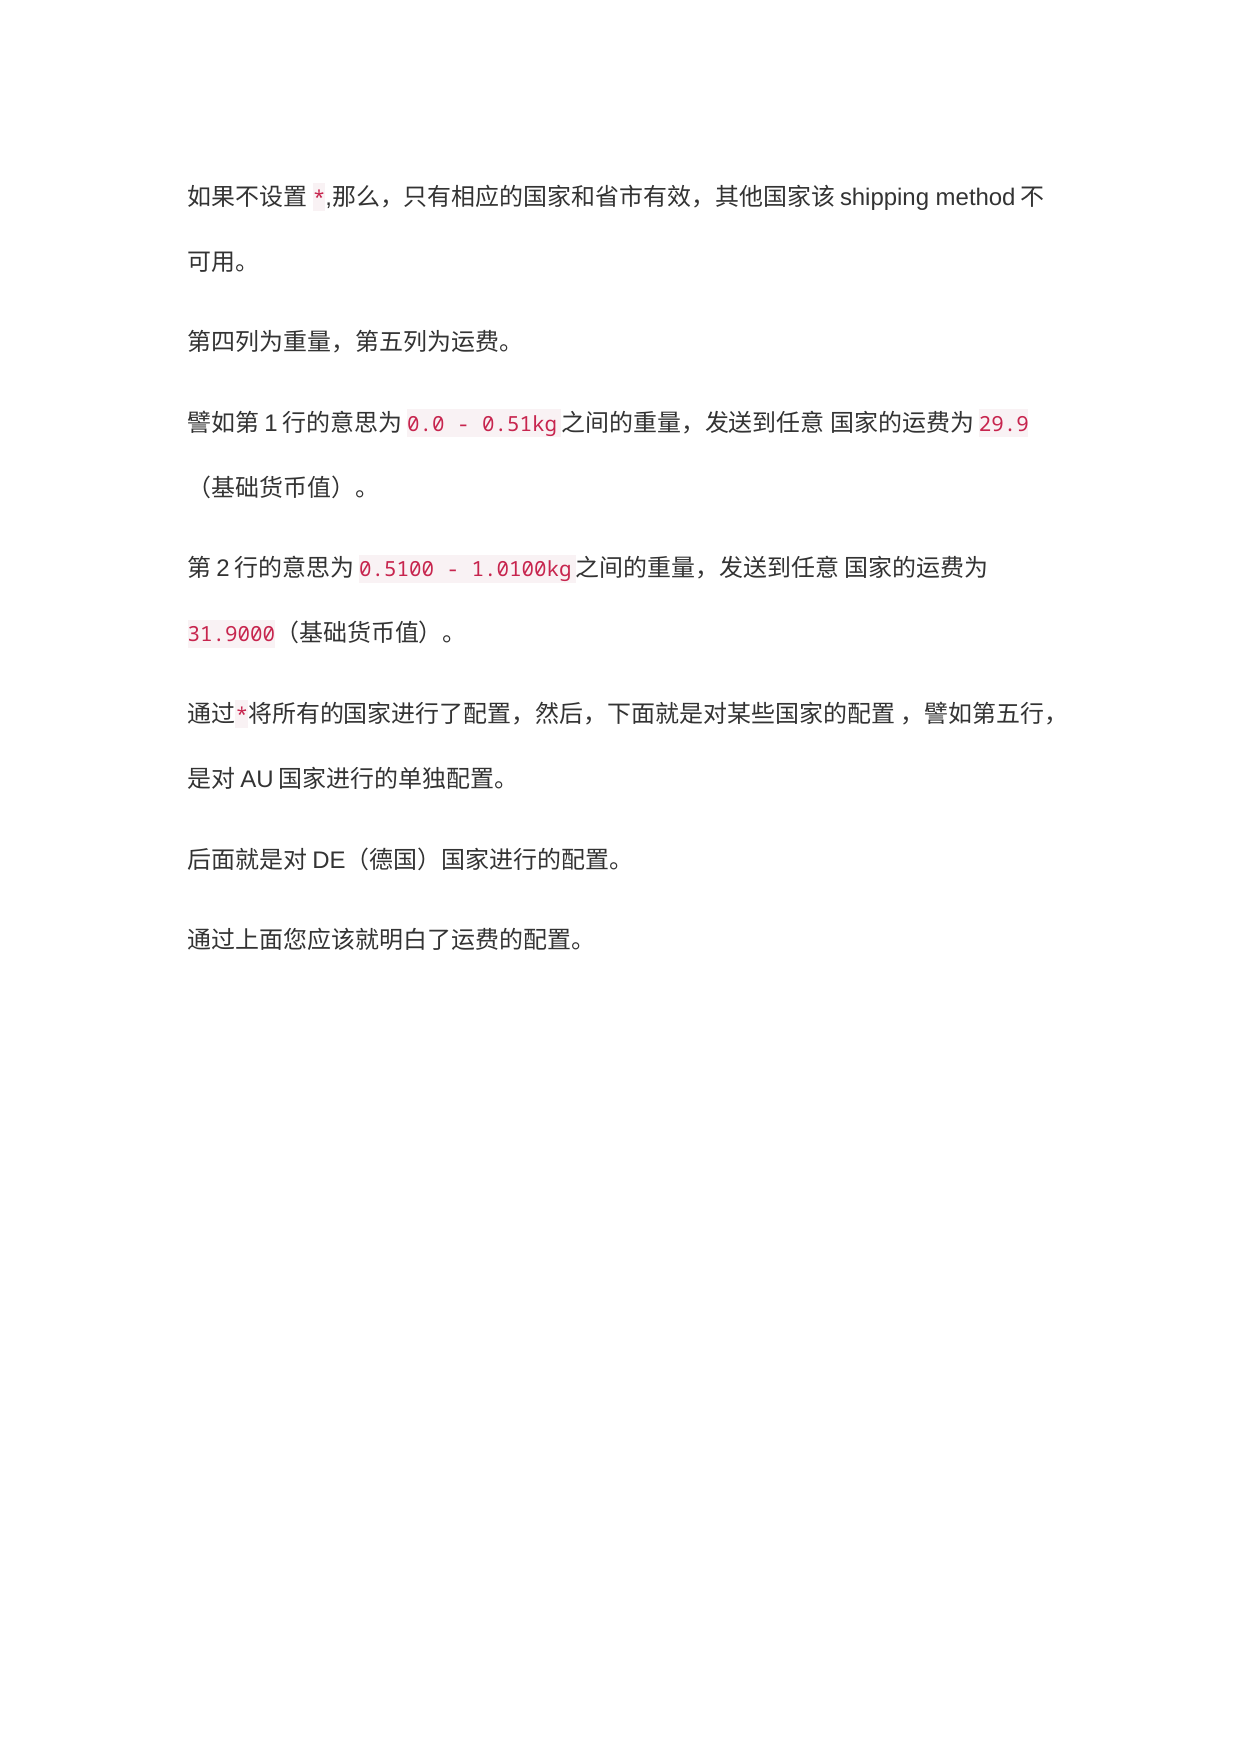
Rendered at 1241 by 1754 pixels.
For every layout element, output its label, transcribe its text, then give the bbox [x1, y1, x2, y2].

text 通过上面您应该就明白了运费的配置。 [187, 906, 1053, 971]
text 譬如第1行的意思为0.0 - 0.51kg之间的重量，发送到任意 国家的运费为29.9（基础货币值）。 [187, 388, 1053, 518]
text 如果不设置 *,那么，只有相应的国家和省市有效，其他国家该shipping method不可用。 [187, 162, 1053, 292]
text 第2行的意思为0.5100 - 1.0100kg之间的重量，发送到任意 国家的运费为31.9000（基础货币值）。 [187, 534, 1053, 664]
text 后面就是对DE（德国）国家进行的配置。 [187, 825, 1053, 890]
text 第四列为重量，第五列为运费。 [187, 308, 1053, 373]
text 通过*将所有的国家进行了配置，然后，下面就是对某些国家的配置 ，譬如第五行，是对AU国家进行的单独配置。 [187, 679, 1053, 809]
